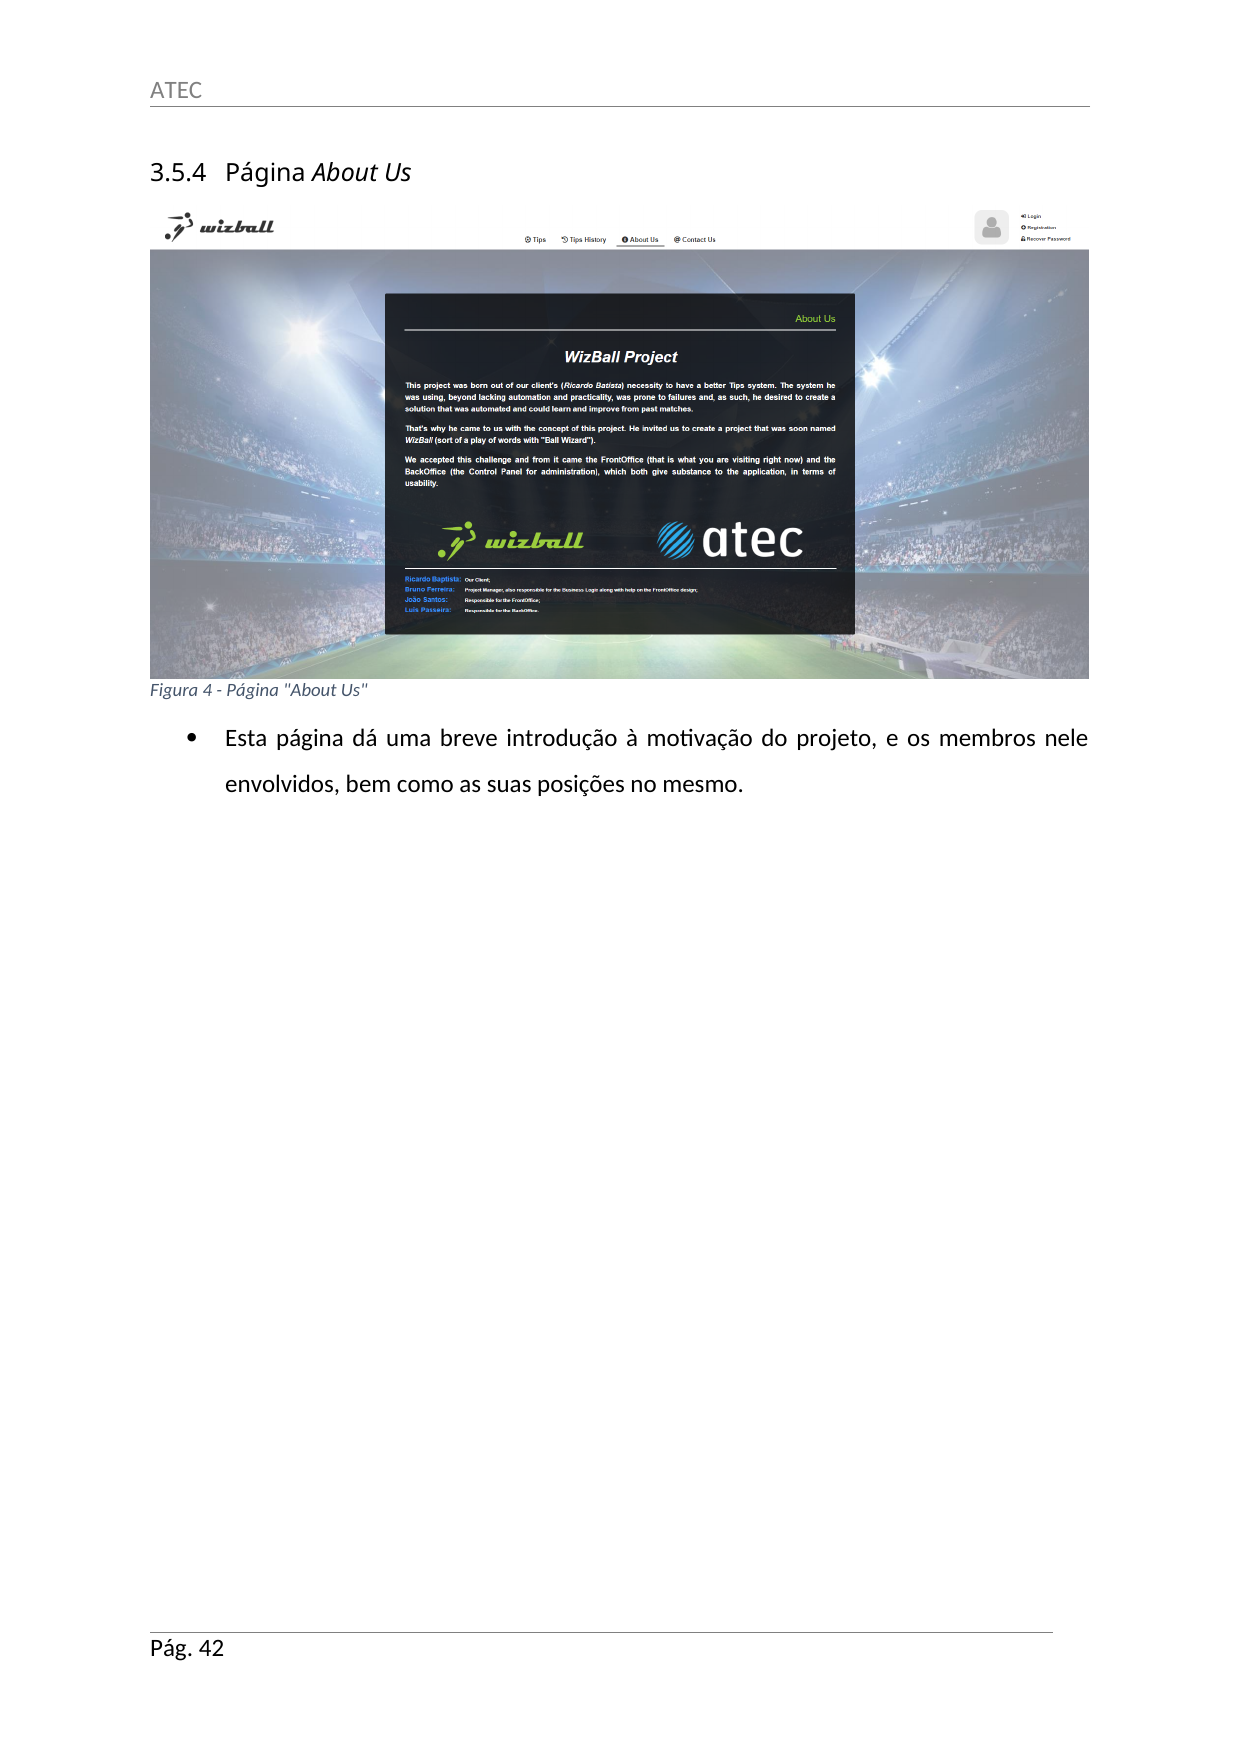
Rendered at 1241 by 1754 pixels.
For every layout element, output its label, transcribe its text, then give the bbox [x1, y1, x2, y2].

subtitle Página About Us [150, 154, 1090, 188]
picture [150, 205, 1089, 679]
list Esta página dá uma breve introdução à motivação do projeto, e os membros nele envolvidos, bem como as suas posições no mesmo. [187, 722, 1090, 799]
